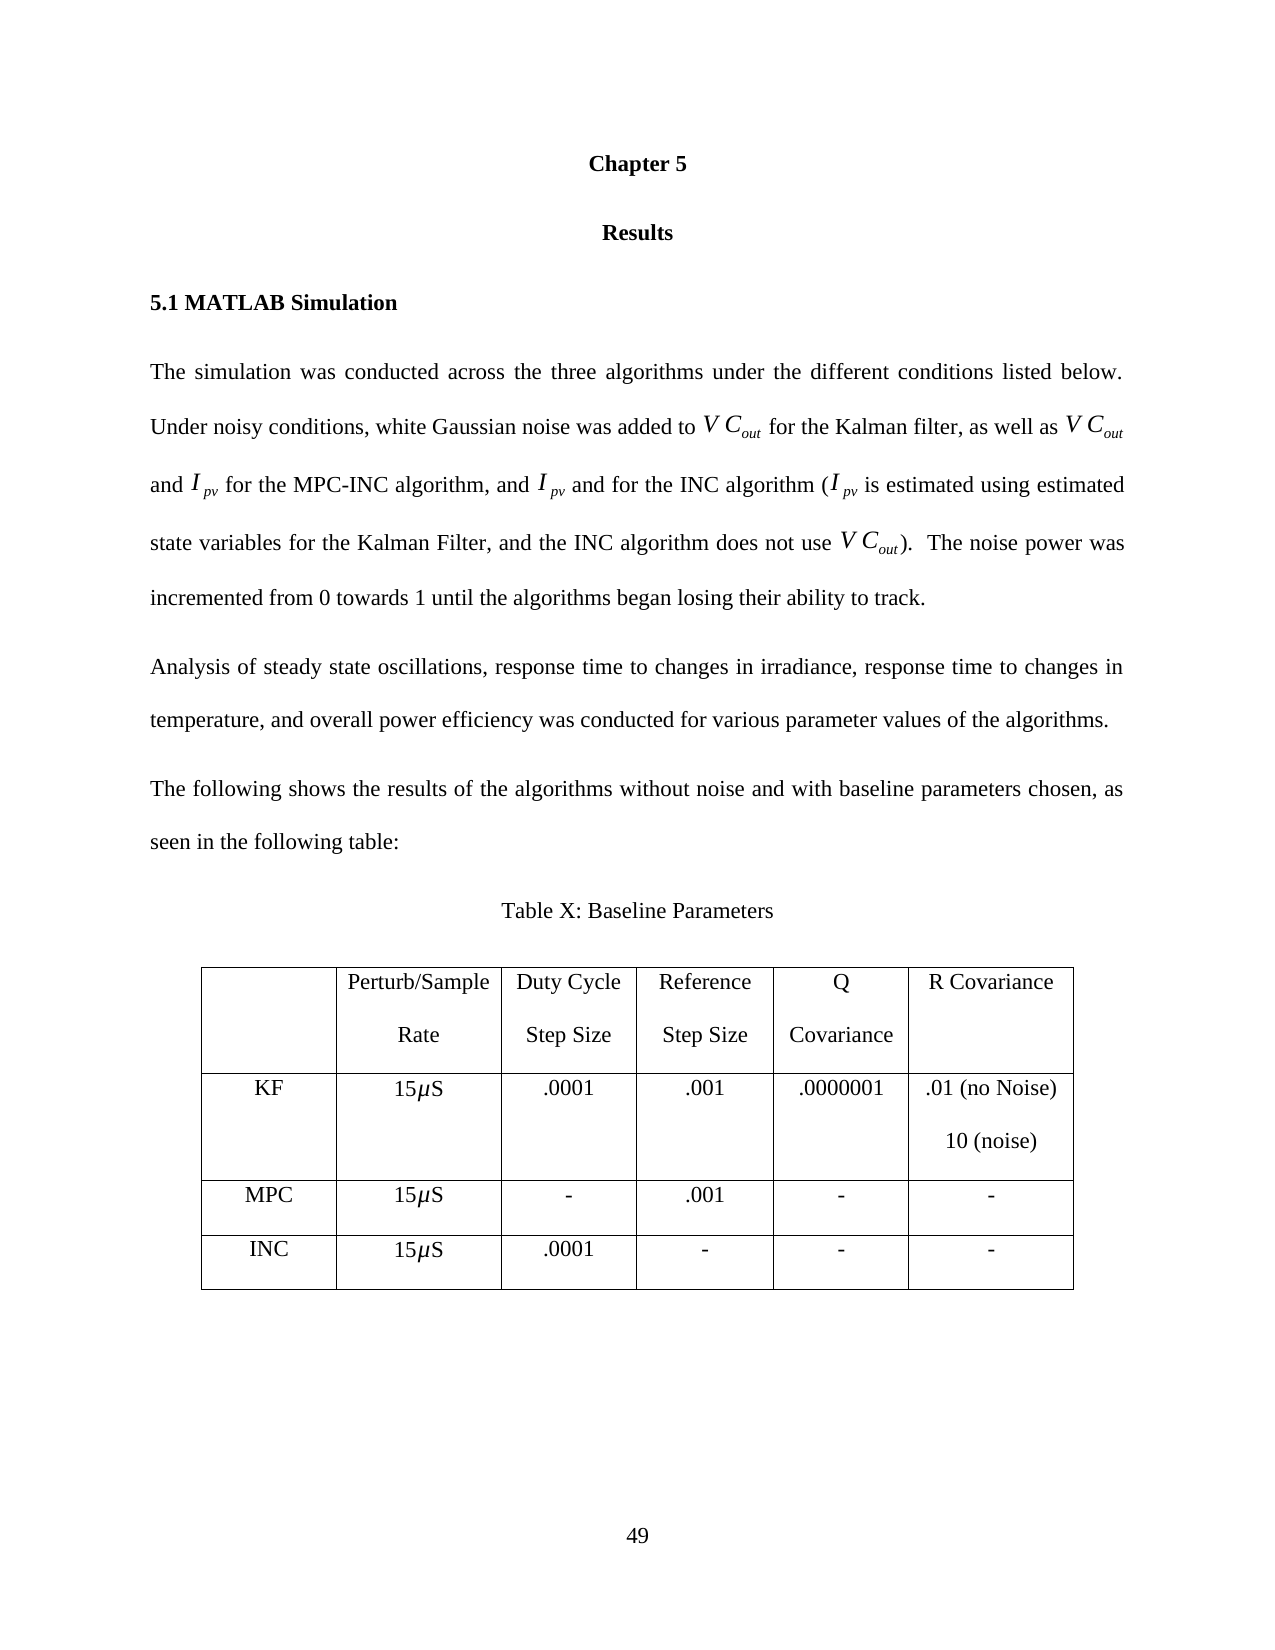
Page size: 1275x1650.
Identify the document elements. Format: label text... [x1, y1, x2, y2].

table_header Q Covariance [774, 968, 908, 1073]
table_cell .001 [637, 1074, 773, 1179]
table_cell 15S [337, 1181, 501, 1234]
text Results [150, 219, 1125, 246]
text Analysis of steady state oscillations, response time to changes in irradiance, response time to changes in temperature, and overall power efficiency was conducted for various parameter values of the algorithms. [150, 653, 1125, 732]
table_cell - [774, 1181, 908, 1234]
text 5.1 MATLAB Simulation [150, 289, 1125, 315]
table_cell 15S [337, 1074, 501, 1179]
table_cell - [637, 1236, 773, 1289]
table_cell - [774, 1236, 908, 1289]
text The following shows the results of the algorithms without noise and with baseline parameters chosen, as seen in the following table: [150, 775, 1125, 854]
table_header [202, 968, 336, 1073]
table_cell - [502, 1181, 636, 1234]
text Chapter 5 [150, 150, 1125, 176]
text Table X: Baseline Parameters [150, 897, 1125, 924]
table_cell 15S [337, 1236, 501, 1289]
table_cell INC [202, 1236, 336, 1289]
table_header Perturb/Sample Rate [337, 968, 501, 1073]
table_cell .0001 [502, 1074, 636, 1179]
text The simulation was conducted across the three algorithms under the different conditions listed below. Under noisy conditions, white Gaussian noise was added to for the Kalman filter, as well as and for the MPC-INC algorithm, and and for the INC algorithm ( is estimated using estimated state variables for the Kalman Filter, and the INC algorithm does not use ). The noise power was incremented from 0 towards 1 until the algorithms began losing their ability to track. [150, 358, 1125, 610]
table_cell .0001 [502, 1236, 636, 1289]
table_header Reference Step Size [637, 968, 773, 1073]
table_cell KF [202, 1074, 336, 1179]
table_cell MPC [202, 1181, 336, 1234]
table_cell - [909, 1236, 1073, 1289]
table_header Duty Cycle Step Size [502, 968, 636, 1073]
table_cell - [909, 1181, 1073, 1234]
table_cell .001 [637, 1181, 773, 1234]
table_cell .01 (no Noise) 10 (noise) [909, 1074, 1073, 1179]
table_header R Covariance [909, 968, 1073, 1073]
table_cell .0000001 [774, 1074, 908, 1179]
